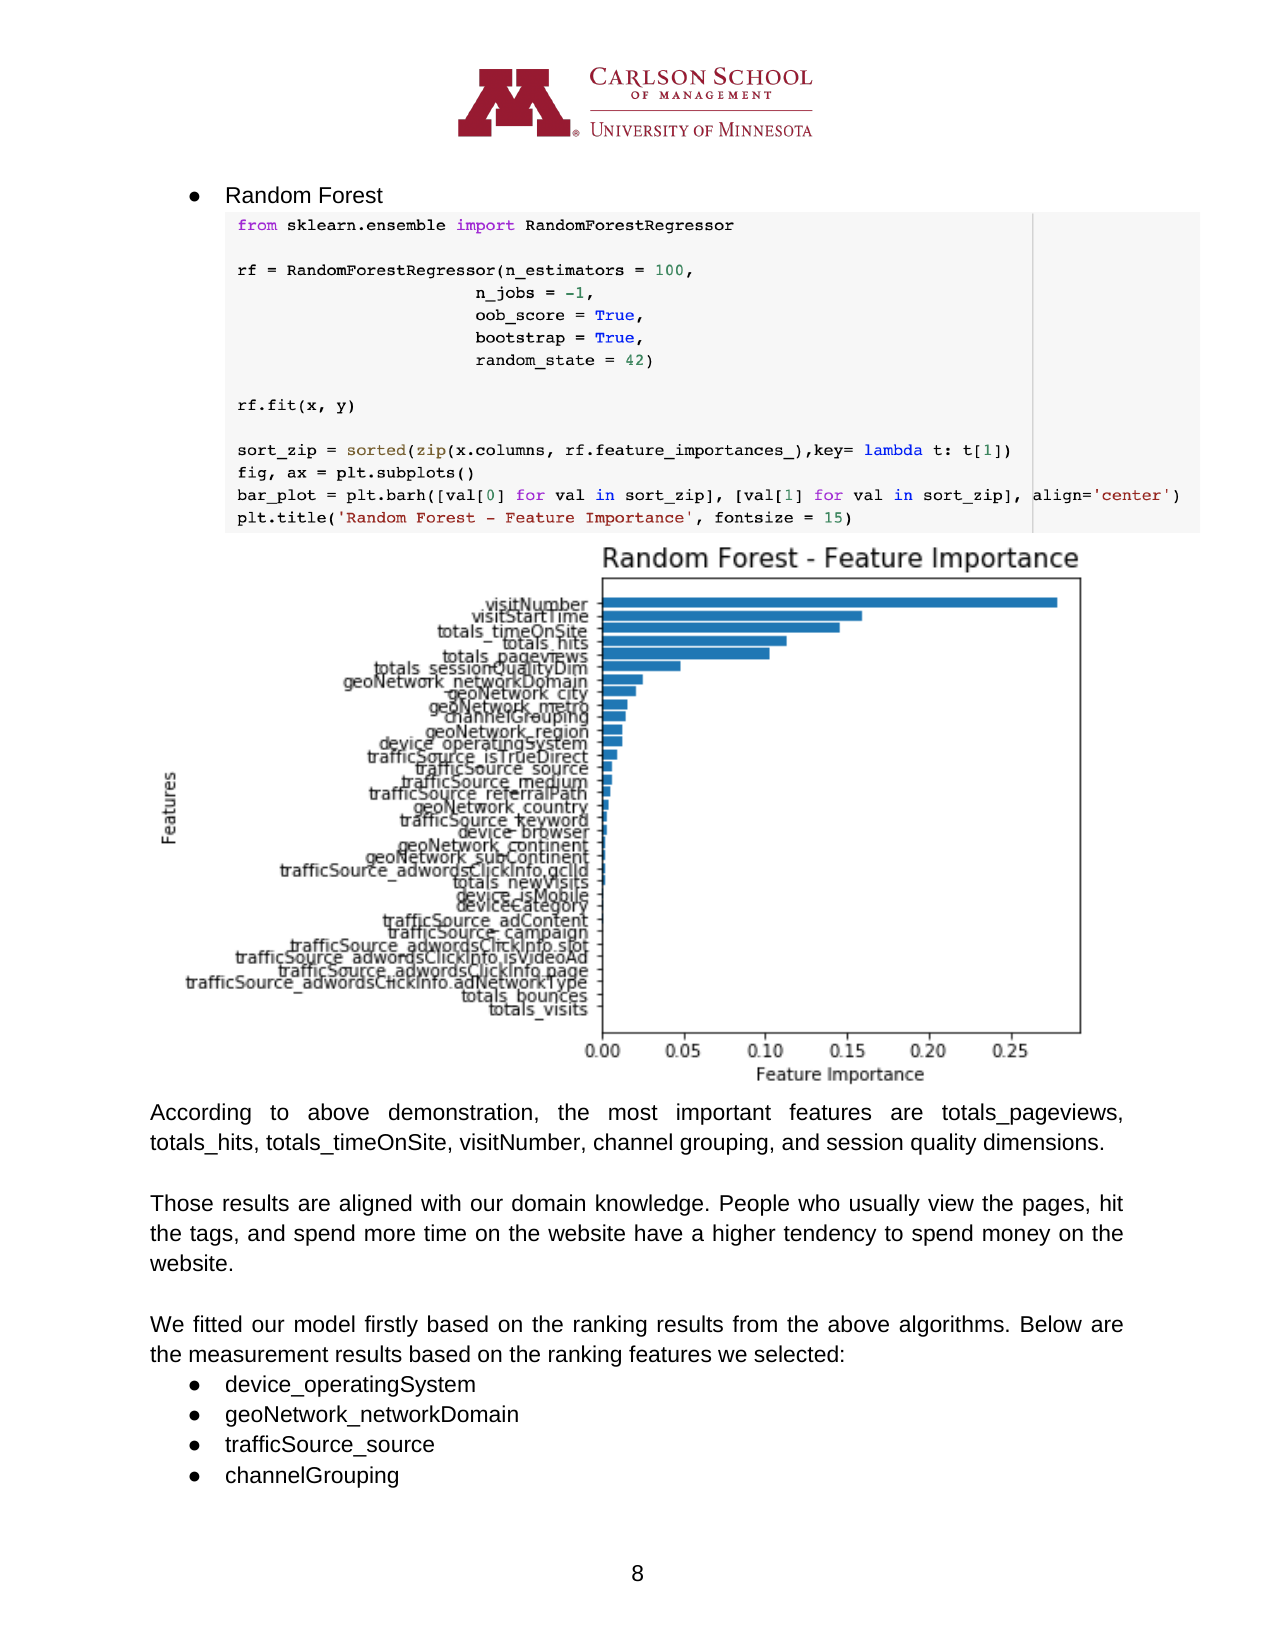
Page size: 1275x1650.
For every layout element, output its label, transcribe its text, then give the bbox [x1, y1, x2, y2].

text We fitted our model firstly based on the ranking results from the above algorithms. Below are the measurement results based on the ranking features we selected: [150, 1311, 1125, 1367]
text According to above demonstration, the most important features are totals_pageviews, totals_hits, totals_timeOnSite, visitNumber, channel grouping, and session quality dimensions. [150, 1099, 1125, 1156]
list geoNetwork_networkDomain [187, 1401, 1125, 1428]
list trafficSource_source [187, 1431, 1125, 1458]
picture [440, 60, 835, 148]
text Those results are aligned with our domain knowledge. People who usually view the pages, hit the tags, and spend more time on the website have a higher tendency to spend money on the website. [150, 1190, 1125, 1277]
list device_operatingSystem [187, 1371, 1125, 1397]
list Random Forest [187, 182, 1125, 208]
picture [150, 536, 1097, 1096]
picture [225, 212, 1200, 533]
list channelGrouping [187, 1462, 1125, 1488]
